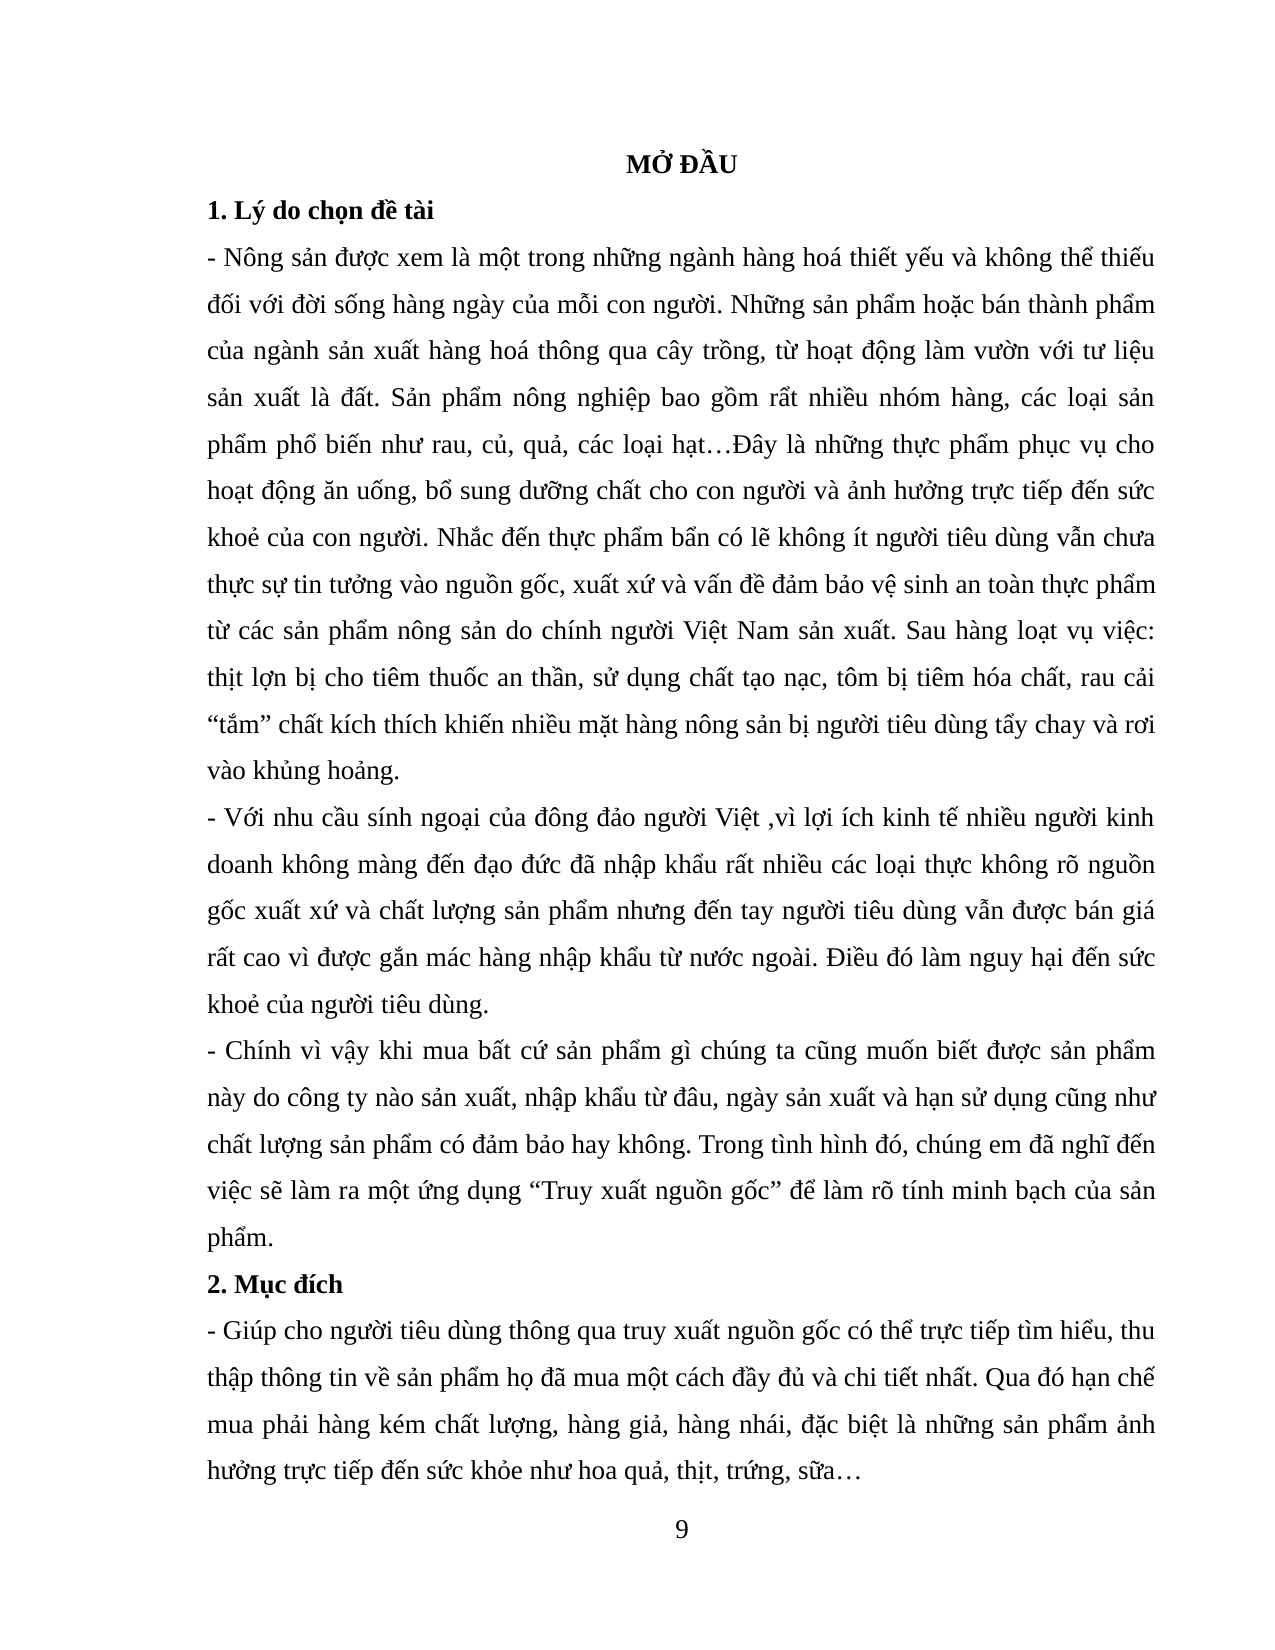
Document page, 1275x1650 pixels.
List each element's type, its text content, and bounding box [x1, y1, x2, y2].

subtitle 2. Mục đích [207, 1268, 1157, 1299]
text - Giúp cho người tiêu dùng thông qua truy xuất nguồn gốc có thể trực tiếp tìm hiểu, thu thập thông tin về sản phẩm họ đã mua một cách đầy đủ và chi tiết nhất. Qua đó hạn chế mua phải hàng kém chất lượng, hàng giả, hàng nhái, đặc biệt là những sản phẩm ảnh hưởng trực tiếp đến sức khỏe như hoa quả, thịt, trứng, sữa… [207, 1314, 1157, 1486]
text - Chính vì vậy khi mua bất cứ sản phẩm gì chúng ta cũng muốn biết được sản phẩm này do công ty nào sản xuất, nhập khẩu từ đâu, ngày sản xuất và hạn sử dụng cũng như chất lượng sản phẩm có đảm bảo hay không. Trong tình hình đó, chúng em đã nghĩ đến việc sẽ làm ra một ứng dụng “Truy xuất nguồn gốc” để làm rõ tính minh bạch của sản phẩm. [207, 1034, 1157, 1252]
subtitle 1. Lý do chọn đề tài [207, 194, 1157, 226]
subtitle MỞ ĐẦU [207, 148, 1157, 179]
text - Với nhu cầu sính ngoại của đông đảo người Việt ,vì lợi ích kinh tế nhiều người kinh doanh không màng đến đạo đức đã nhập khẩu rất nhiều các loại thực không rõ nguồn gốc xuất xứ và chất lượng sản phẩm nhưng đến tay người tiêu dùng vẫn được bán giá rất cao vì được gắn mác hàng nhập khẩu từ nước ngoài. Điều đó làm nguy hại đến sức khoẻ của người tiêu dùng. [207, 801, 1157, 1019]
text - Nông sản được xem là một trong những ngành hàng hoá thiết yếu và không thể thiếu đối với đời sống hàng ngày của mỗi con người. Những sản phẩm hoặc bán thành phẩm của ngành sản xuất hàng hoá thông qua cây trồng, từ hoạt động làm vườn với tư liệu sản xuất là đất. Sản phẩm nông nghiệp bao gồm rẩt nhiều nhóm hàng, các loại sản phẩm phổ biến như rau, củ, quả, các loại hạt…Đây là những thực phẩm phục vụ cho hoạt động ăn uống, bổ sung dưỡng chất cho con người và ảnh hưởng trực tiếp đến sức khoẻ của con người. Nhắc đến thực phẩm bẩn có lẽ không ít người tiêu dùng vẫn chưa thực sự tin tưởng vào nguồn gốc, xuất xứ và vấn đề đảm bảo vệ sinh an toàn thực phẩm từ các sản phẩm nông sản do chính người Việt Nam sản xuất. Sau hàng loạt vụ việc: thịt lợn bị cho tiêm thuốc an thần, sử dụng chất tạo nạc, tôm bị tiêm hóa chất, rau cải “tắm” chất kích thích khiến nhiều mặt hàng nông sản bị người tiêu dùng tẩy chay và rơi vào khủng hoảng. [207, 241, 1157, 786]
